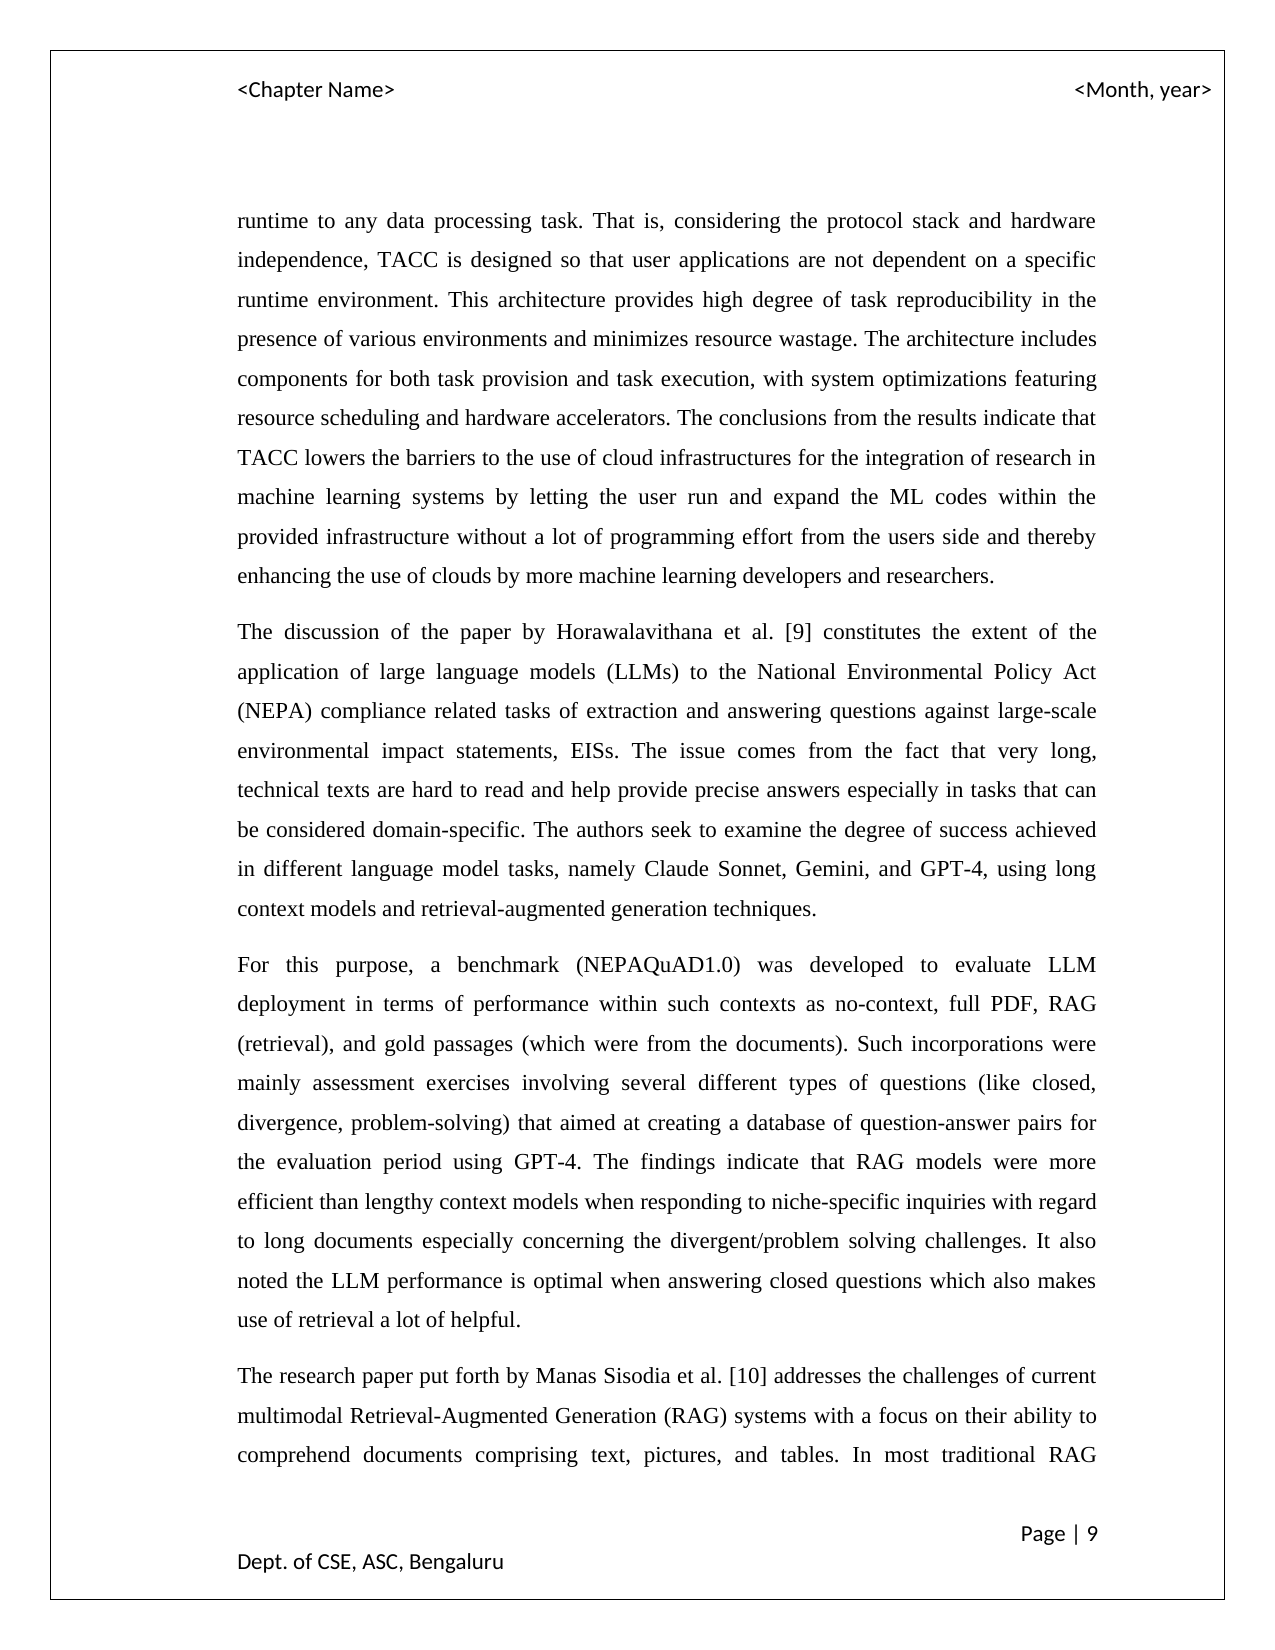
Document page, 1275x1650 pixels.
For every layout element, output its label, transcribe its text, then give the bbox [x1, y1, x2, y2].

text The discussion of the paper by Horawalavithana et al. [9] constitutes the extent of the application of large language models (LLMs) to the National Environmental Policy Act (NEPA) compliance related tasks of extraction and answering questions against large-scale environmental impact statements, EISs. The issue comes from the fact that very long, technical texts are hard to read and help provide precise answers especially in tasks that can be considered domain-specific. The authors seek to examine the degree of success achieved in different language model tasks, namely Claude Sonnet, Gemini, and GPT-4, using long context models and retrieval-augmented generation techniques. [237, 618, 1098, 921]
text For this purpose, a benchmark (NEPAQuAD1.0) was developed to evaluate LLM deployment in terms of performance within such contexts as no-context, full PDF, RAG (retrieval), and gold passages (which were from the documents). Such incorporations were mainly assessment exercises involving several different types of questions (like closed, divergence, problem-solving) that aimed at creating a database of question-answer pairs for the evaluation period using GPT-4. The findings indicate that RAG models were more efficient than lengthy context models when responding to niche-specific inquiries with regard to long documents especially concerning the divergent/problem solving challenges. It also noted the LLM performance is optimal when answering closed questions which also makes use of retrieval a lot of helpful. [237, 951, 1098, 1333]
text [237, 1362, 1098, 1468]
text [237, 207, 1098, 589]
